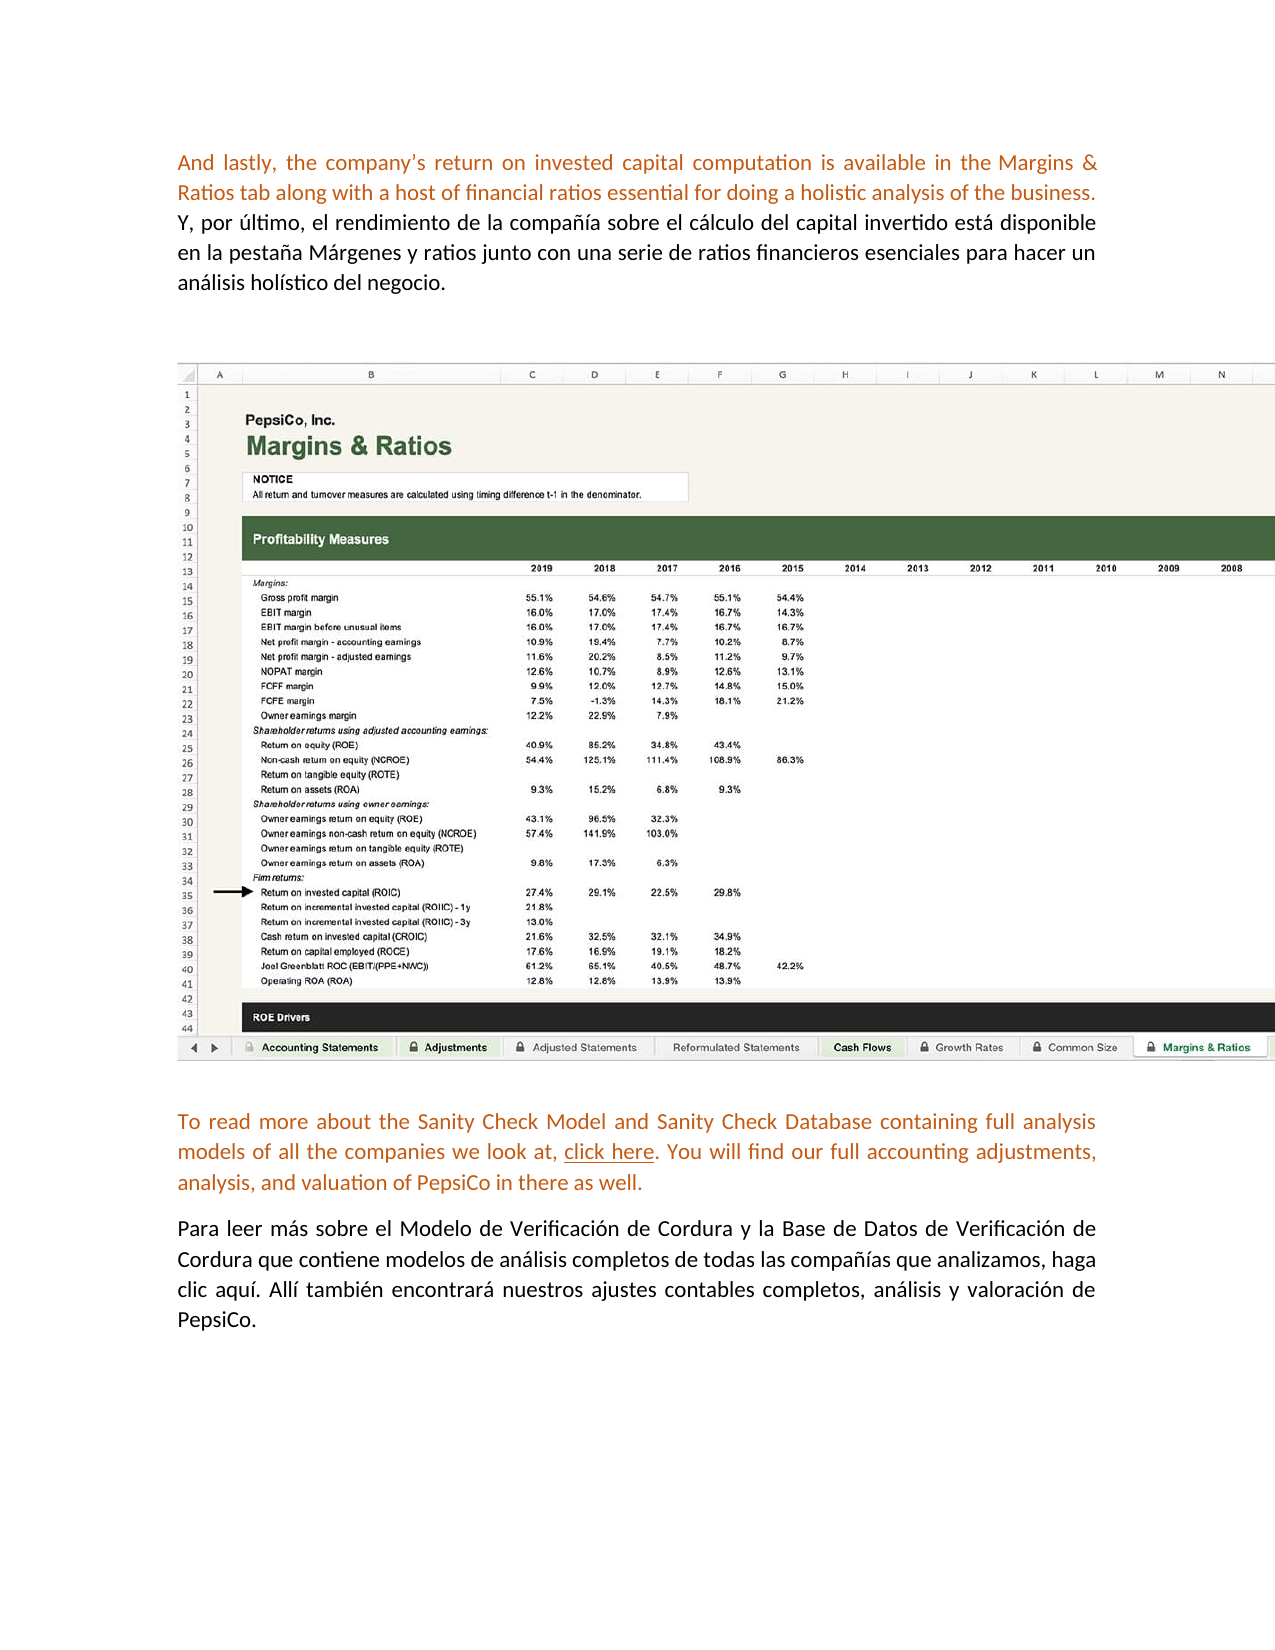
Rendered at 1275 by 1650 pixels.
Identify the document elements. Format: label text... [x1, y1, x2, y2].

text Para leer más sobre el Modelo de Verificación de Cordura y la Base de Datos de Verificación de Cordura que contiene modelos de análisis completos de todas las compañías que analizamos, haga clic aquí. Allí también encontrará nuestros ajustes contables completos, análisis y valoración de PepsiCo. [177, 1214, 1098, 1333]
text And lastly, the company’s return on invested capital computation is available in the Margins & Ratios tab along with a host of financial ratios essential for doing a holistic analysis of the business. Y, por último, el rendimiento de la compañía sobre el cálculo del capital invertido está disponible en la pestaña Márgenes y ratios junto con una serie de ratios financieros esenciales para hacer un análisis holístico del negocio. [177, 148, 1098, 296]
text To read more about the Sanity Check Model and Sanity Check Database containing full analysis models of all the companies we look at, click here. You will find our full accounting adjustments, analysis, and valuation of PepsiCo in there as well. [177, 1107, 1098, 1196]
picture [177, 362, 1275, 1061]
